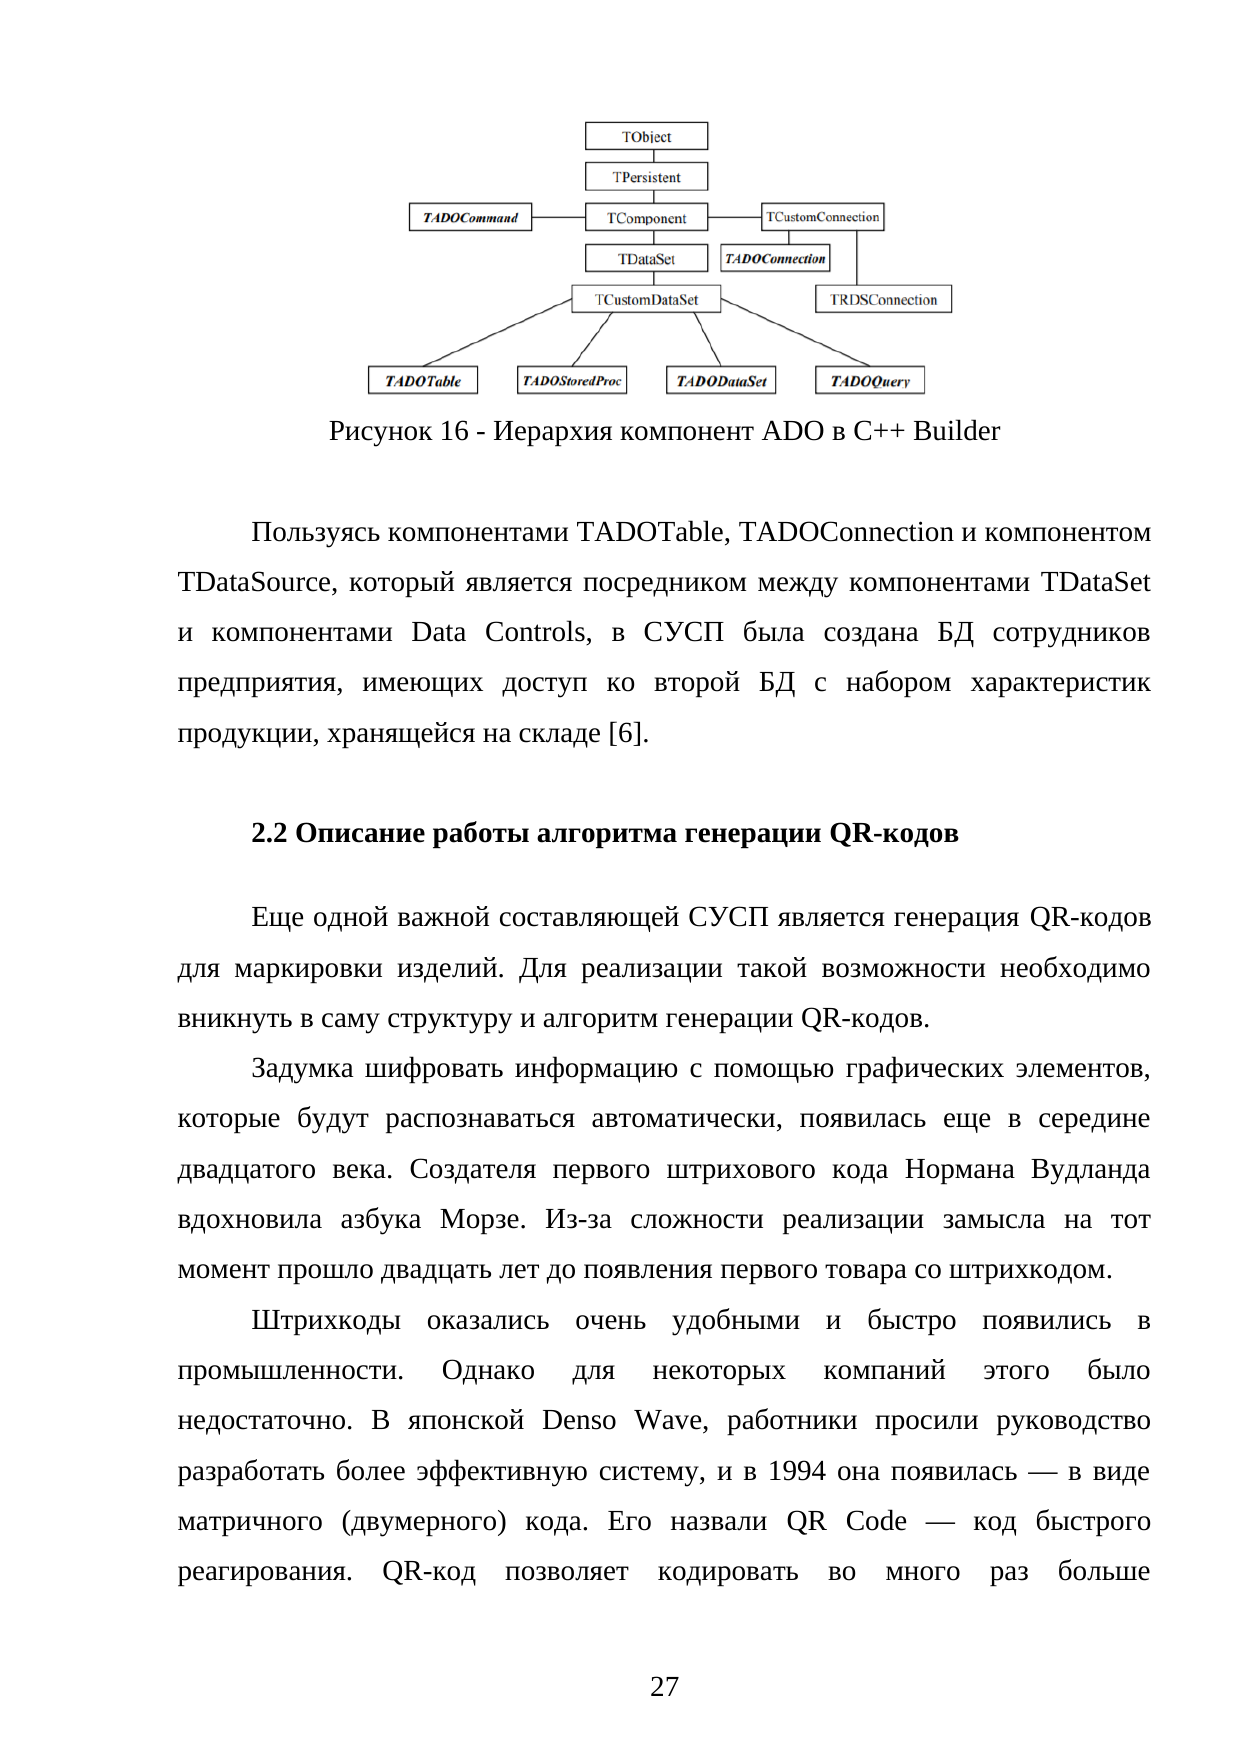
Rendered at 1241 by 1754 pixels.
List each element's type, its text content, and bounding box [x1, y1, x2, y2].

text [177, 1302, 1152, 1587]
text Еще одной важной составляющей СУСП является генерация QR-кодов для маркировки изделий. Для реализации такой возможности необходимо вникнуть в саму структуру и алгоритм генерации QR-кодов. [177, 899, 1152, 1033]
picture [339, 118, 990, 399]
subtitle 2.2 Описание работы алгоритма генерации QR-кодов [177, 816, 1152, 849]
text Рисунок 16 - Иерархия компонент ADO в C++ Builder [177, 413, 1152, 447]
text Пользуясь компонентами TADOTable, TADOConnection и компонентом TDataSource, который является посредником между компонентами TDataSet и компонентами Data Controls, в СУСП была создана БД сотрудников предприятия, имеющих доступ ко второй БД с набором характеристик продукции, хранящейся на складе [6]. [177, 514, 1152, 748]
text Задумка шифровать информацию с помощью графических элементов, которые будут распознаваться автоматически, появилась еще в середине двадцатого века. Создателя первого штрихового кода Нормана Вудланда вдохновила азбука Морзе. Из-за сложности реализации замысла на тот момент прошло двадцать лет до появления первого товара со штрихкодом. [177, 1050, 1152, 1285]
